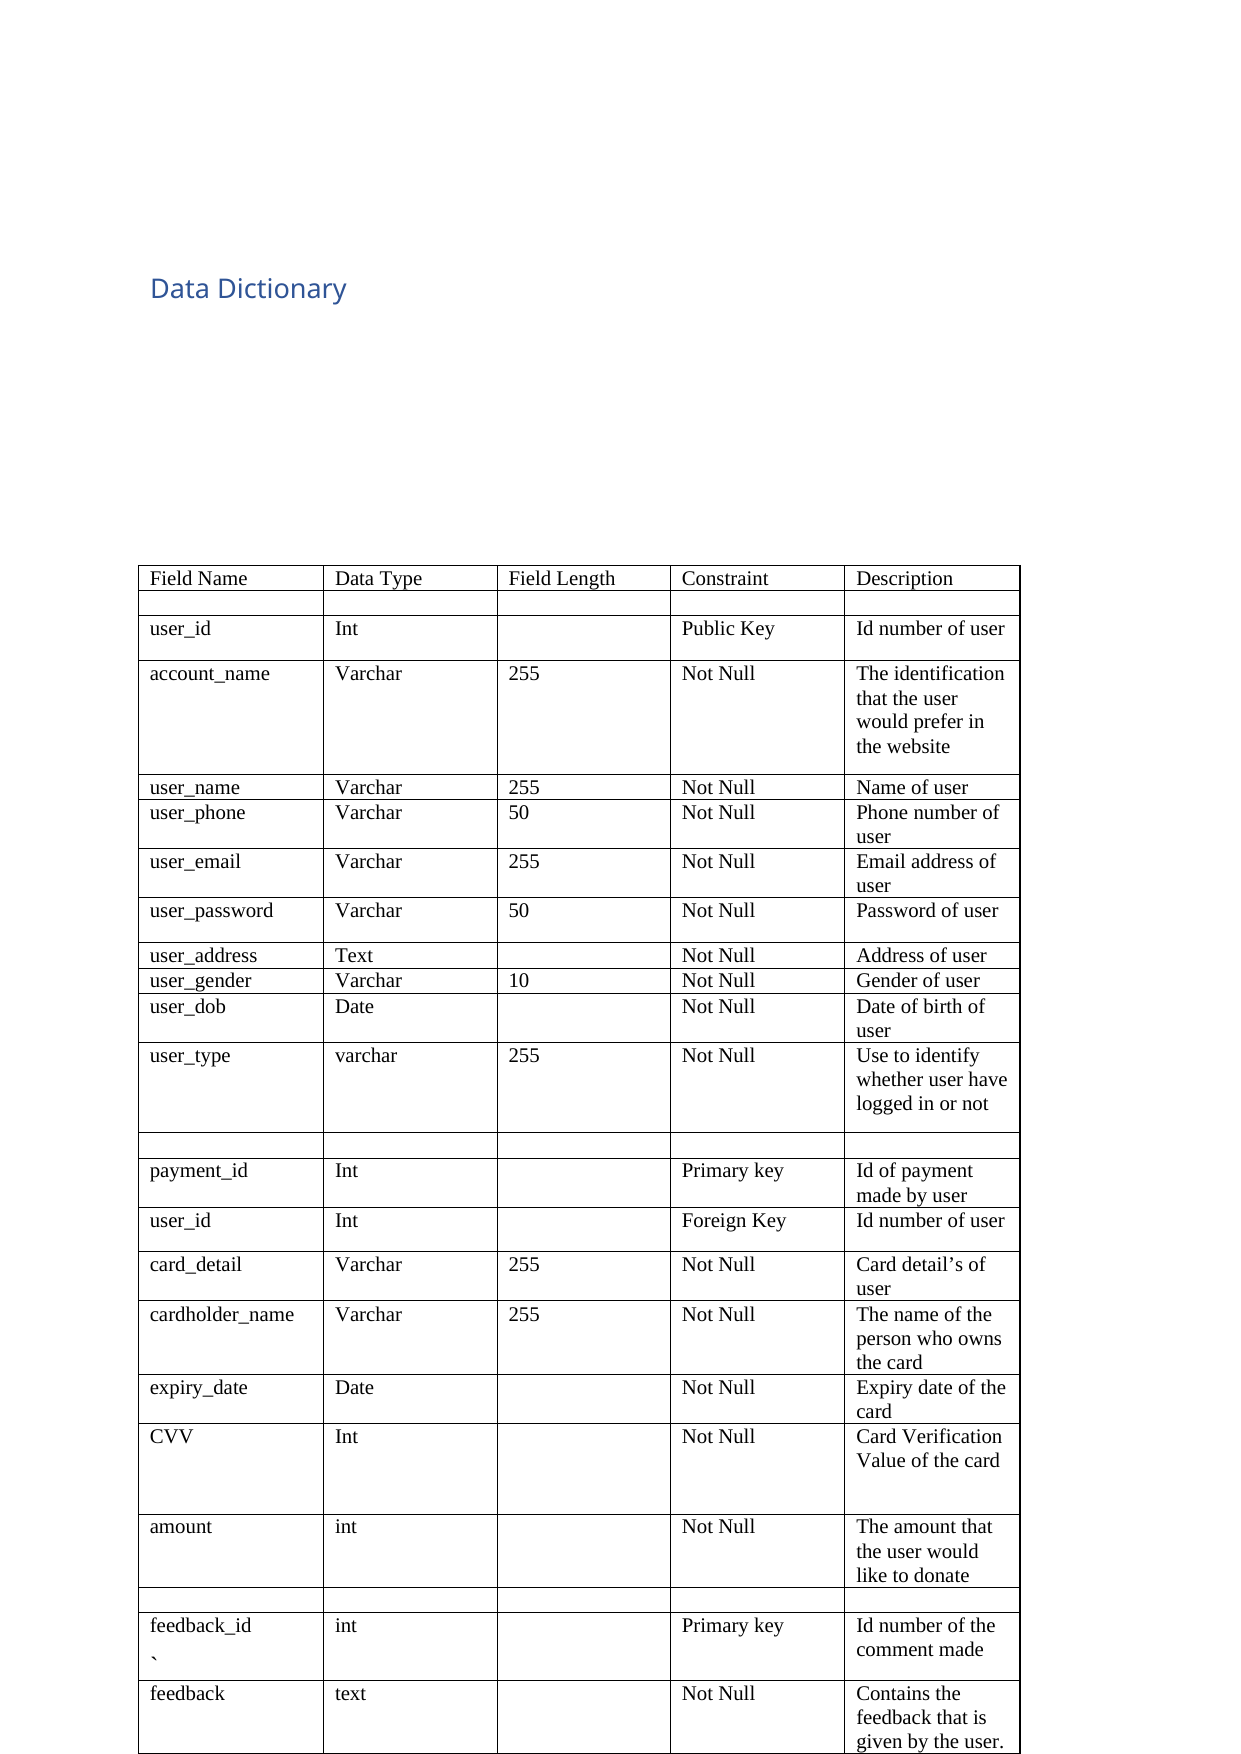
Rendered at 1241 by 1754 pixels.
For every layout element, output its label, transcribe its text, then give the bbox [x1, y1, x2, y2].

table_cell [498, 1375, 670, 1423]
table_cell feedback_id [139, 1613, 323, 1680]
table_cell Varchar [324, 1252, 497, 1300]
table_cell Expiry date of the card [845, 1375, 1019, 1423]
table_cell Use to identify whether user have logged in or not [845, 1043, 1019, 1132]
table_cell Not Null [671, 1424, 844, 1513]
table_cell user_id [139, 1208, 323, 1251]
table_cell Address of user [845, 943, 1019, 967]
table_cell Not Null [671, 943, 844, 967]
table_cell Primary key [671, 1159, 844, 1207]
table_cell text [324, 1681, 497, 1753]
table_cell Varchar [324, 1301, 497, 1374]
table_cell Not Null [671, 1252, 844, 1300]
table_cell Text [324, 943, 497, 967]
table_cell [671, 591, 844, 615]
table_cell user_address [139, 943, 323, 967]
subtitle Data Dictionary [150, 269, 1090, 306]
table_cell Int [324, 616, 497, 660]
table_cell Phone number of user [845, 800, 1019, 848]
table_cell amount [139, 1515, 323, 1587]
table_cell [671, 1133, 844, 1157]
table_cell Name of user [845, 775, 1019, 799]
table_cell Not Null [671, 849, 844, 897]
table_cell Not Null [671, 898, 844, 942]
table_cell Foreign Key [671, 1208, 844, 1251]
table_cell Varchar [324, 775, 497, 799]
table_cell Not Null [671, 775, 844, 799]
table_cell The name of the person who owns the card [845, 1301, 1019, 1374]
table_cell Id of payment made by user [845, 1159, 1019, 1207]
table_cell Int [324, 1208, 497, 1251]
table_cell [498, 591, 670, 615]
table_header Constraint [671, 566, 844, 590]
table_cell [498, 616, 670, 660]
table_cell Id number of the comment made [845, 1613, 1019, 1680]
table_cell 255 [498, 849, 670, 897]
table_cell 255 [498, 775, 670, 799]
table_cell Id number of user [845, 616, 1019, 660]
table_cell Date [324, 994, 497, 1042]
table_cell 255 [498, 1301, 670, 1374]
table_cell Date [324, 1375, 497, 1423]
table_cell [845, 1588, 1019, 1612]
table_cell Not Null [671, 969, 844, 992]
table_cell Id number of user [845, 1208, 1019, 1251]
table_cell [324, 1588, 497, 1612]
table_cell card_detail [139, 1252, 323, 1300]
table_cell user_gender [139, 969, 323, 992]
table_cell [845, 1133, 1019, 1157]
table_cell 255 [498, 1043, 670, 1132]
table_cell Varchar [324, 661, 497, 773]
table_cell Not Null [671, 1043, 844, 1132]
table_cell [498, 1681, 670, 1753]
table_cell [498, 1424, 670, 1513]
table_cell Date of birth of user [845, 994, 1019, 1042]
table_cell [498, 1588, 670, 1612]
table_cell [139, 1588, 323, 1612]
table_cell Not Null [671, 1301, 844, 1374]
table_cell [324, 1133, 497, 1157]
table_cell The amount that the user would like to donate [845, 1515, 1019, 1587]
table_cell [498, 994, 670, 1042]
table_cell Int [324, 1159, 497, 1207]
table_cell user_email [139, 849, 323, 897]
table_cell Not Null [671, 800, 844, 848]
table_cell Int [324, 1424, 497, 1513]
table_cell [498, 1208, 670, 1251]
table_cell Primary key [671, 1613, 844, 1680]
table_cell account_name [139, 661, 323, 773]
table_cell Card Verification Value of the card [845, 1424, 1019, 1513]
table_cell expiry_date [139, 1375, 323, 1423]
table_cell Varchar [324, 898, 497, 942]
table_cell Varchar [324, 849, 497, 897]
table_cell user_dob [139, 994, 323, 1042]
table_cell [498, 1159, 670, 1207]
table_cell Public Key [671, 616, 844, 660]
table_cell [845, 591, 1019, 615]
table_cell [324, 591, 497, 615]
table_cell payment_id [139, 1159, 323, 1207]
table_cell CVV [139, 1424, 323, 1513]
table_cell feedback [139, 1681, 323, 1753]
table_cell Contains the feedback that is given by the user. [845, 1681, 1019, 1753]
table_cell [139, 1133, 323, 1157]
table_cell user_name [139, 775, 323, 799]
table_cell user_password [139, 898, 323, 942]
table_cell [498, 1613, 670, 1680]
table_cell Password of user [845, 898, 1019, 942]
table_cell Not Null [671, 661, 844, 773]
table_cell The identification that the user would prefer in the website [845, 661, 1019, 773]
table_cell [671, 1588, 844, 1612]
table_cell Not Null [671, 1681, 844, 1753]
table_cell 255 [498, 1252, 670, 1300]
table_cell Email address of user [845, 849, 1019, 897]
table_cell varchar [324, 1043, 497, 1132]
table_cell Varchar [324, 800, 497, 848]
table_header Data Type [324, 566, 497, 590]
table_cell user_phone [139, 800, 323, 848]
table_cell [498, 1515, 670, 1587]
table_cell 255 [498, 661, 670, 773]
table_cell Gender of user [845, 969, 1019, 992]
table_cell Card detail’s of user [845, 1252, 1019, 1300]
table_cell Not Null [671, 994, 844, 1042]
table_header Field Length [498, 566, 670, 590]
table_cell user_type [139, 1043, 323, 1132]
table_cell [139, 591, 323, 615]
table_cell Not Null [671, 1515, 844, 1587]
table_cell Varchar [324, 969, 497, 992]
table_cell [498, 1133, 670, 1157]
table_cell 10 [498, 969, 670, 992]
table_cell int [324, 1515, 497, 1587]
table_header Description [845, 566, 1019, 590]
table_cell 50 [498, 898, 670, 942]
table_cell [498, 943, 670, 967]
table_cell Not Null [671, 1375, 844, 1423]
table_cell int [324, 1613, 497, 1680]
table_cell cardholder_name [139, 1301, 323, 1374]
table_cell user_id [139, 616, 323, 660]
table_header Field Name [139, 566, 323, 590]
table_cell 50 [498, 800, 670, 848]
